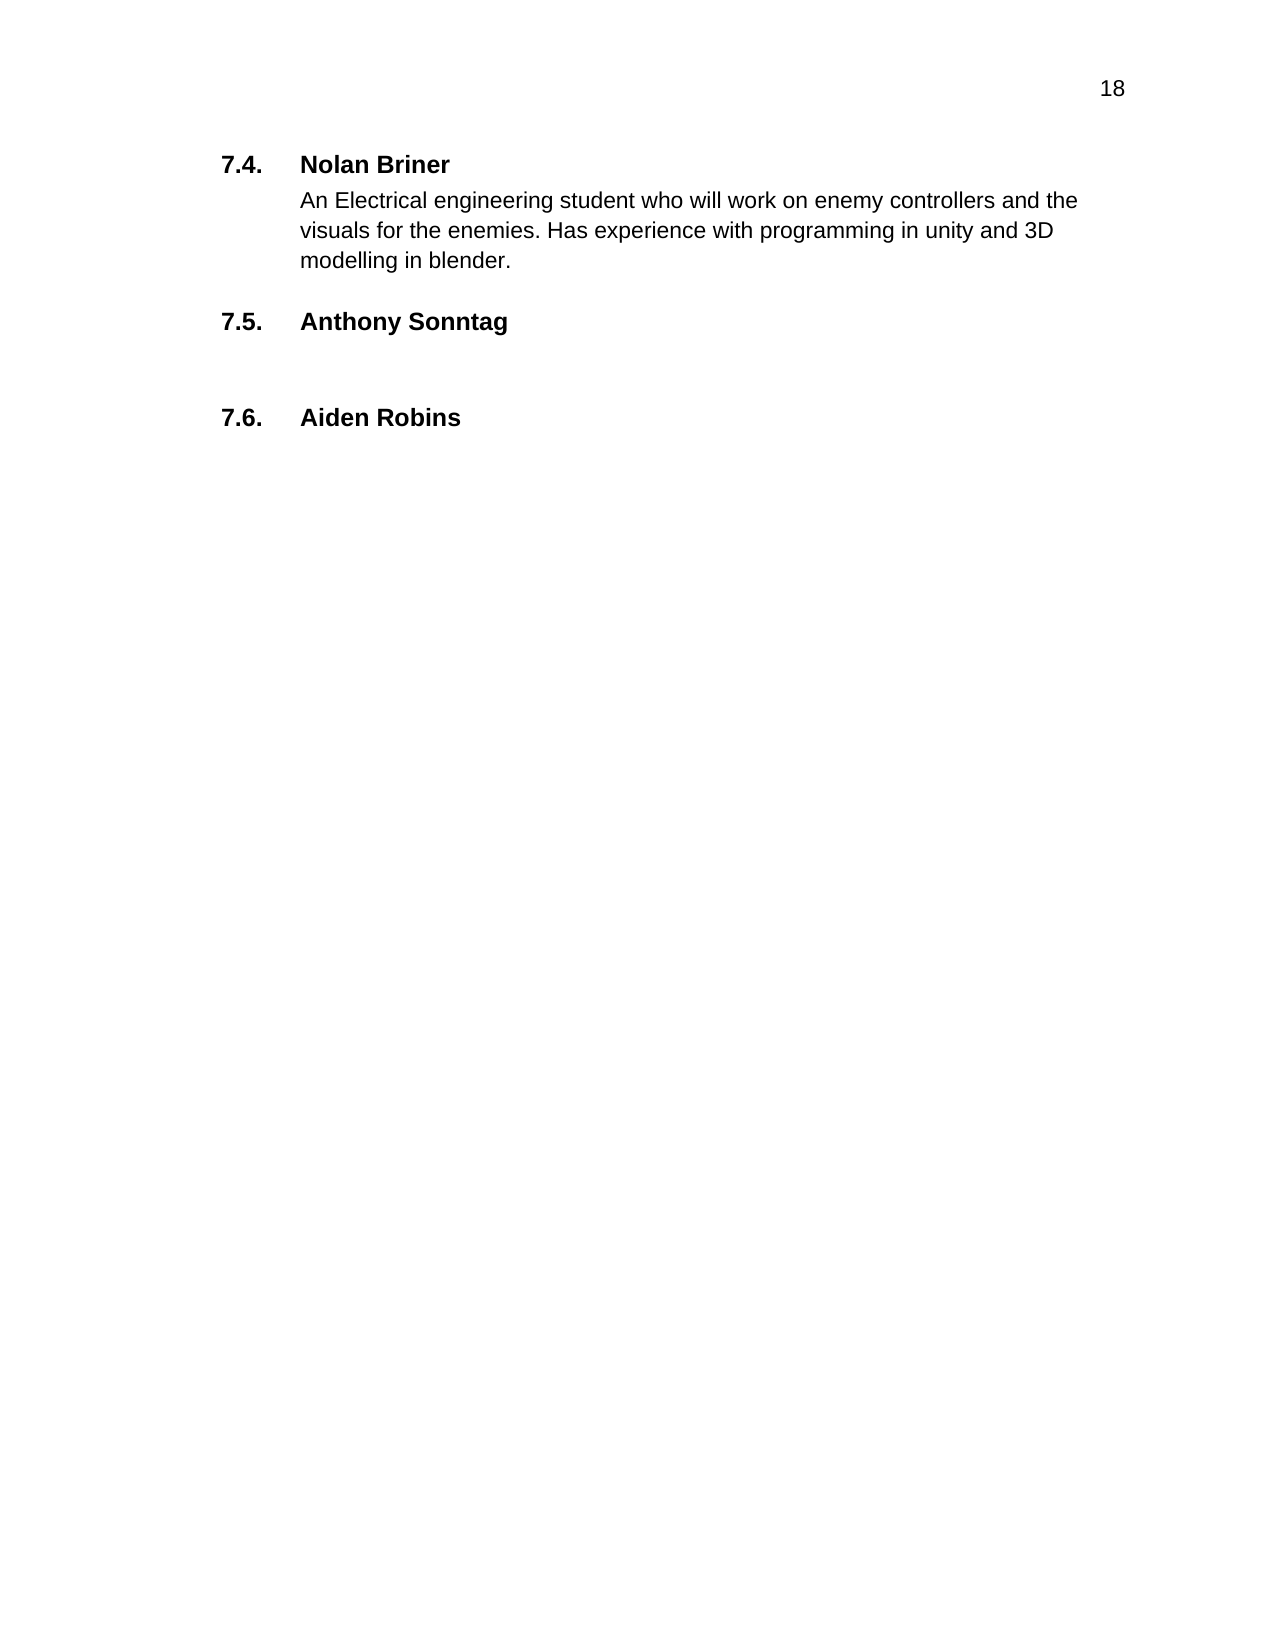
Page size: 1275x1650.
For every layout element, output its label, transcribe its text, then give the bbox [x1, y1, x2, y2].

subtitle Anthony Sonntag [262, 307, 1125, 336]
text An Electrical engineering student who will work on enemy controllers and the visuals for the enemies. Has experience with programming in unity and 3D modelling in blender. [300, 187, 1125, 274]
subtitle Aiden Robins [262, 403, 1125, 432]
subtitle Nolan Briner [262, 150, 1125, 179]
